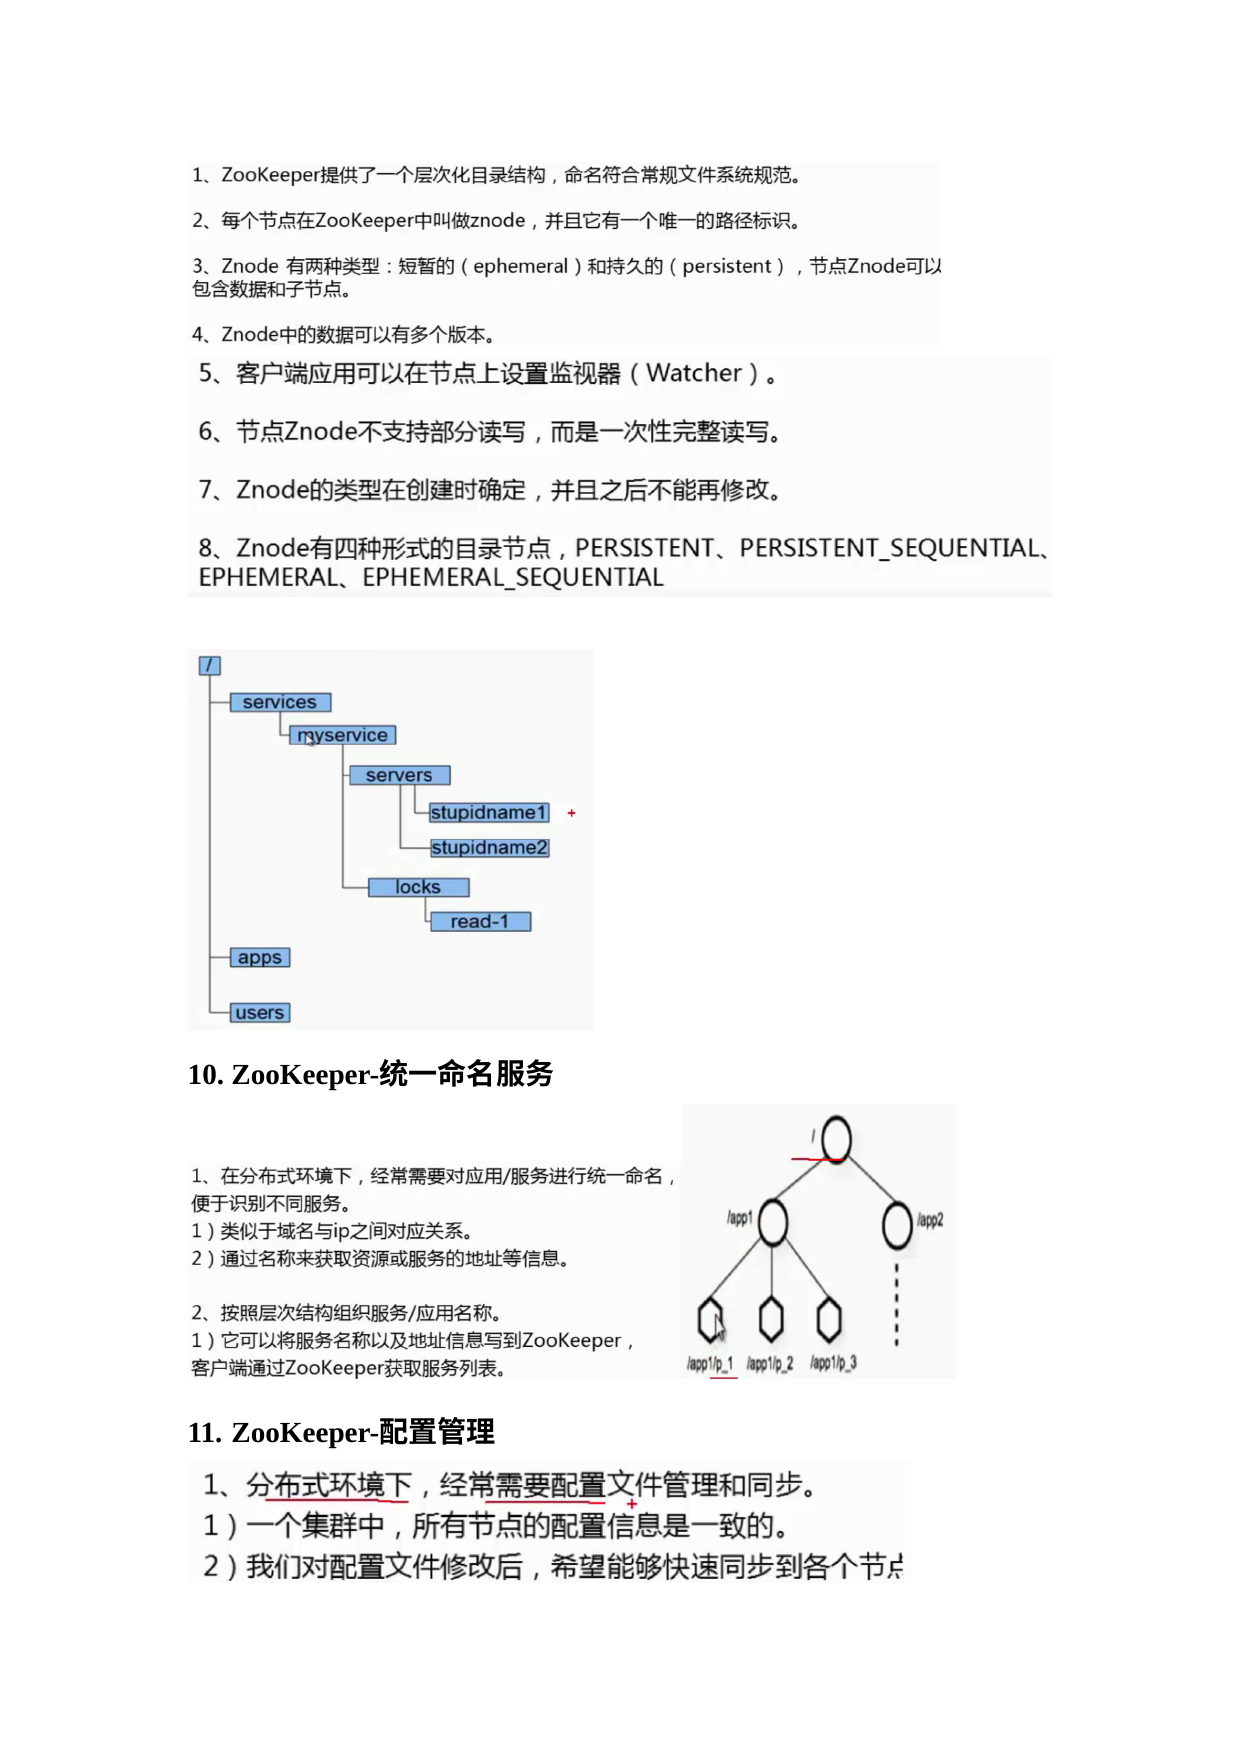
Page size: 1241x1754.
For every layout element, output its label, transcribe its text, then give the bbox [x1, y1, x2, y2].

picture [187, 1104, 957, 1379]
picture [187, 357, 1053, 597]
subtitle ZooKeeper-统一命名服务 [187, 1039, 1053, 1104]
picture [187, 1462, 912, 1583]
picture [187, 649, 594, 1031]
subtitle ZooKeeper-配置管理 [187, 1397, 1053, 1462]
picture [187, 162, 942, 345]
